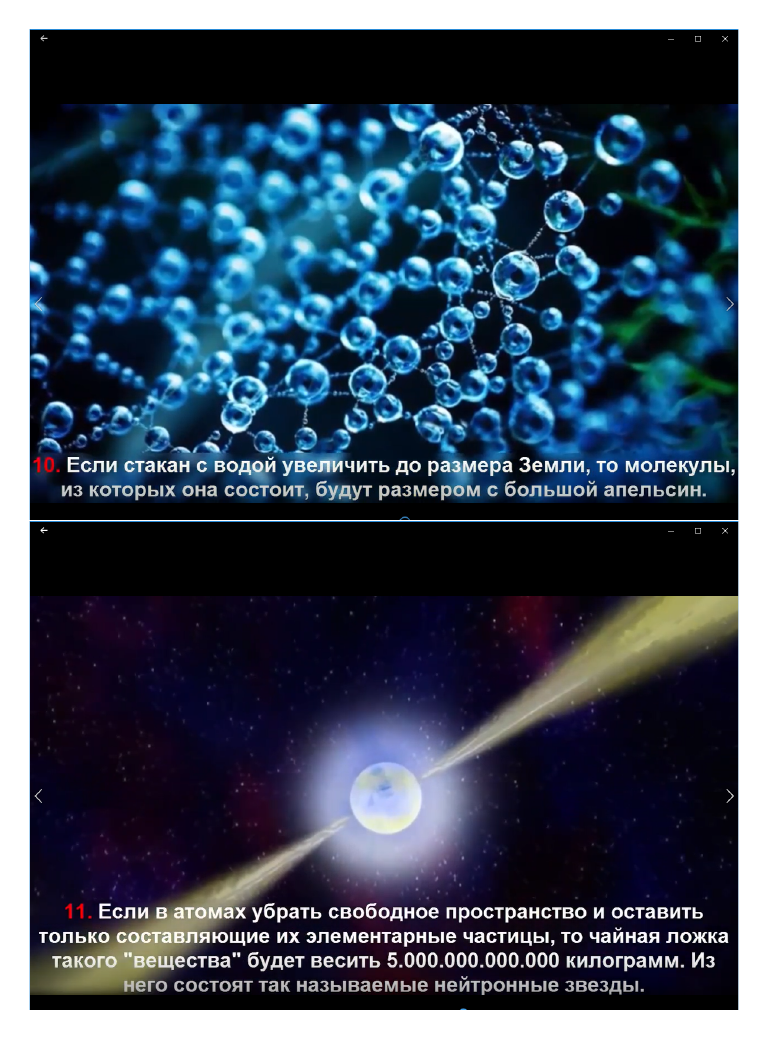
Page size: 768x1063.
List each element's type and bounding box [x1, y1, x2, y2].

picture [29, 29, 739, 518]
